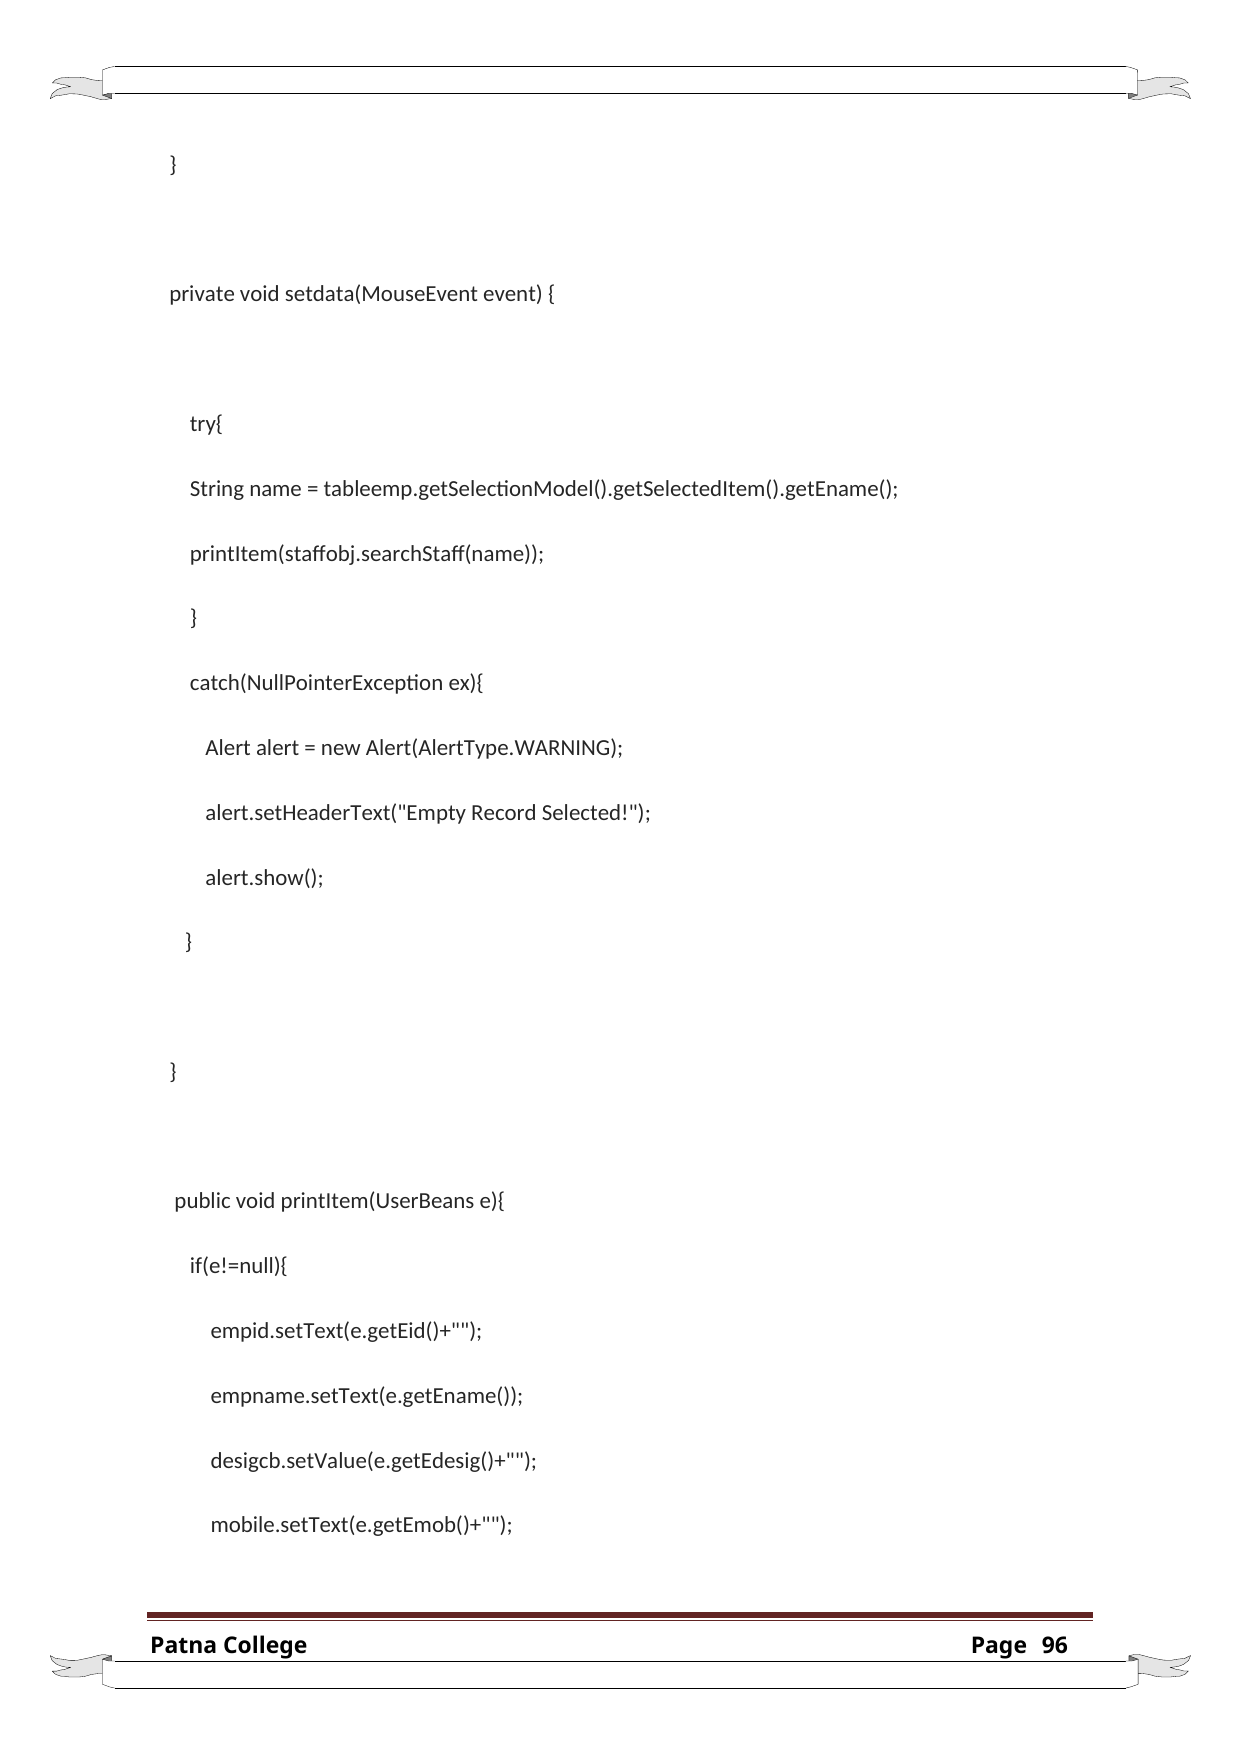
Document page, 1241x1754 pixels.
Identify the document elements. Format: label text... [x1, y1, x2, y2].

text String name = tableemp.getSelectionModel().getSelectedItem().getEname(); [148, 474, 1090, 502]
text try{ [148, 409, 1090, 437]
text } [148, 1057, 1090, 1085]
text alert.setHeaderText("Empty Record Selected!"); [148, 798, 1090, 826]
text if(e!=null){ [148, 1251, 1090, 1279]
text public void printItem(UserBeans e){ [148, 1187, 1090, 1215]
text alert.show(); [148, 863, 1090, 891]
text printItem(staffobj.searchStaff(name)); [148, 539, 1090, 567]
text Alert alert = new Alert(AlertType.WARNING); [148, 733, 1090, 761]
text empname.setText(e.getEname()); [148, 1381, 1090, 1409]
text desigcb.setValue(e.getEdesig()+""); [148, 1446, 1090, 1474]
text private void setdata(MouseEvent event) { [148, 279, 1090, 308]
text } [148, 927, 1090, 956]
text } [148, 150, 1090, 178]
text catch(NullPointerException ex){ [148, 668, 1090, 696]
text } [148, 603, 1090, 632]
text empid.setText(e.getEid()+""); [148, 1316, 1090, 1344]
text mobile.setText(e.getEmob()+""); [148, 1511, 1090, 1539]
